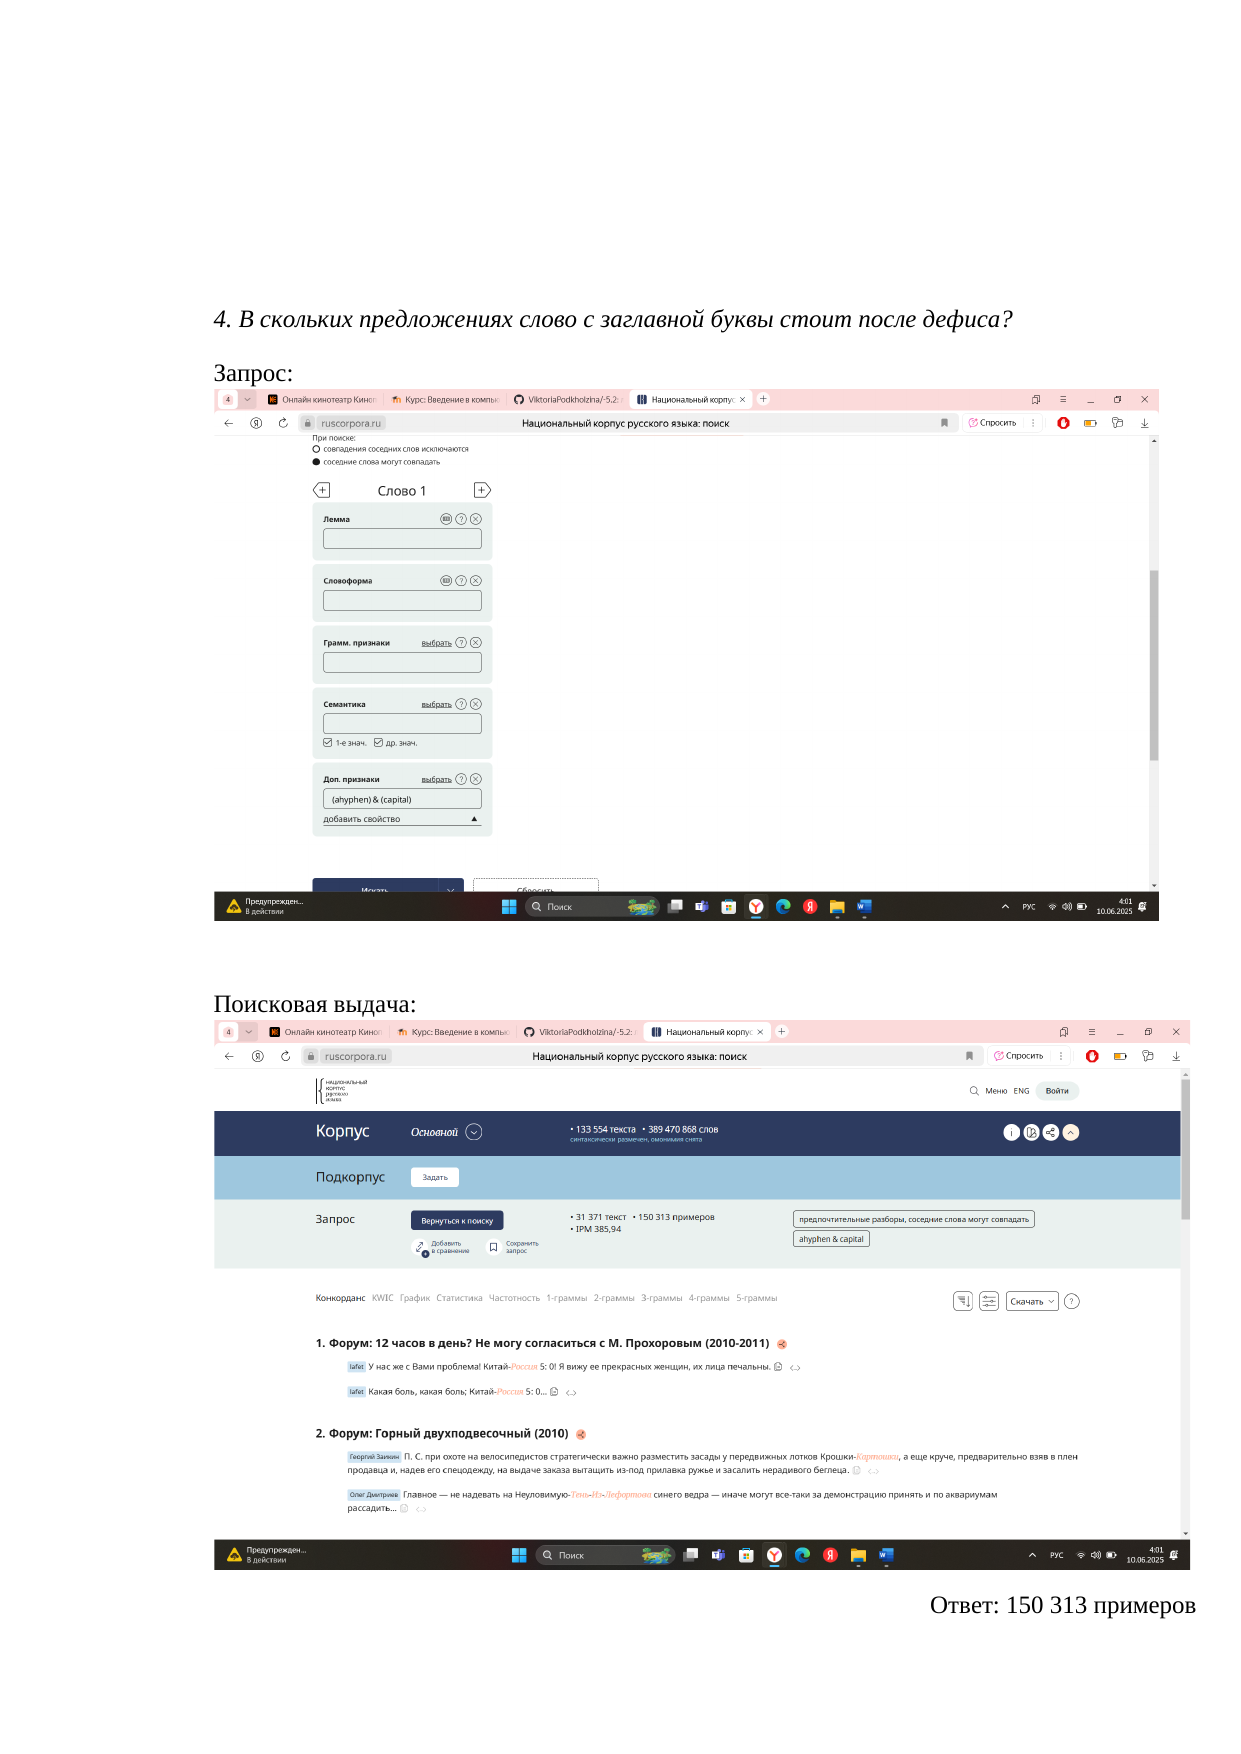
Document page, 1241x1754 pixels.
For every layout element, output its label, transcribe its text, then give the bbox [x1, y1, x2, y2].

picture [214, 389, 1159, 921]
picture [214, 1020, 1191, 1570]
text Ответ: 150 313 примеров [177, 1590, 1196, 1618]
text 4. В скольких предложениях слово с заглавной буквы стоит после дефиса? [213, 304, 1119, 333]
